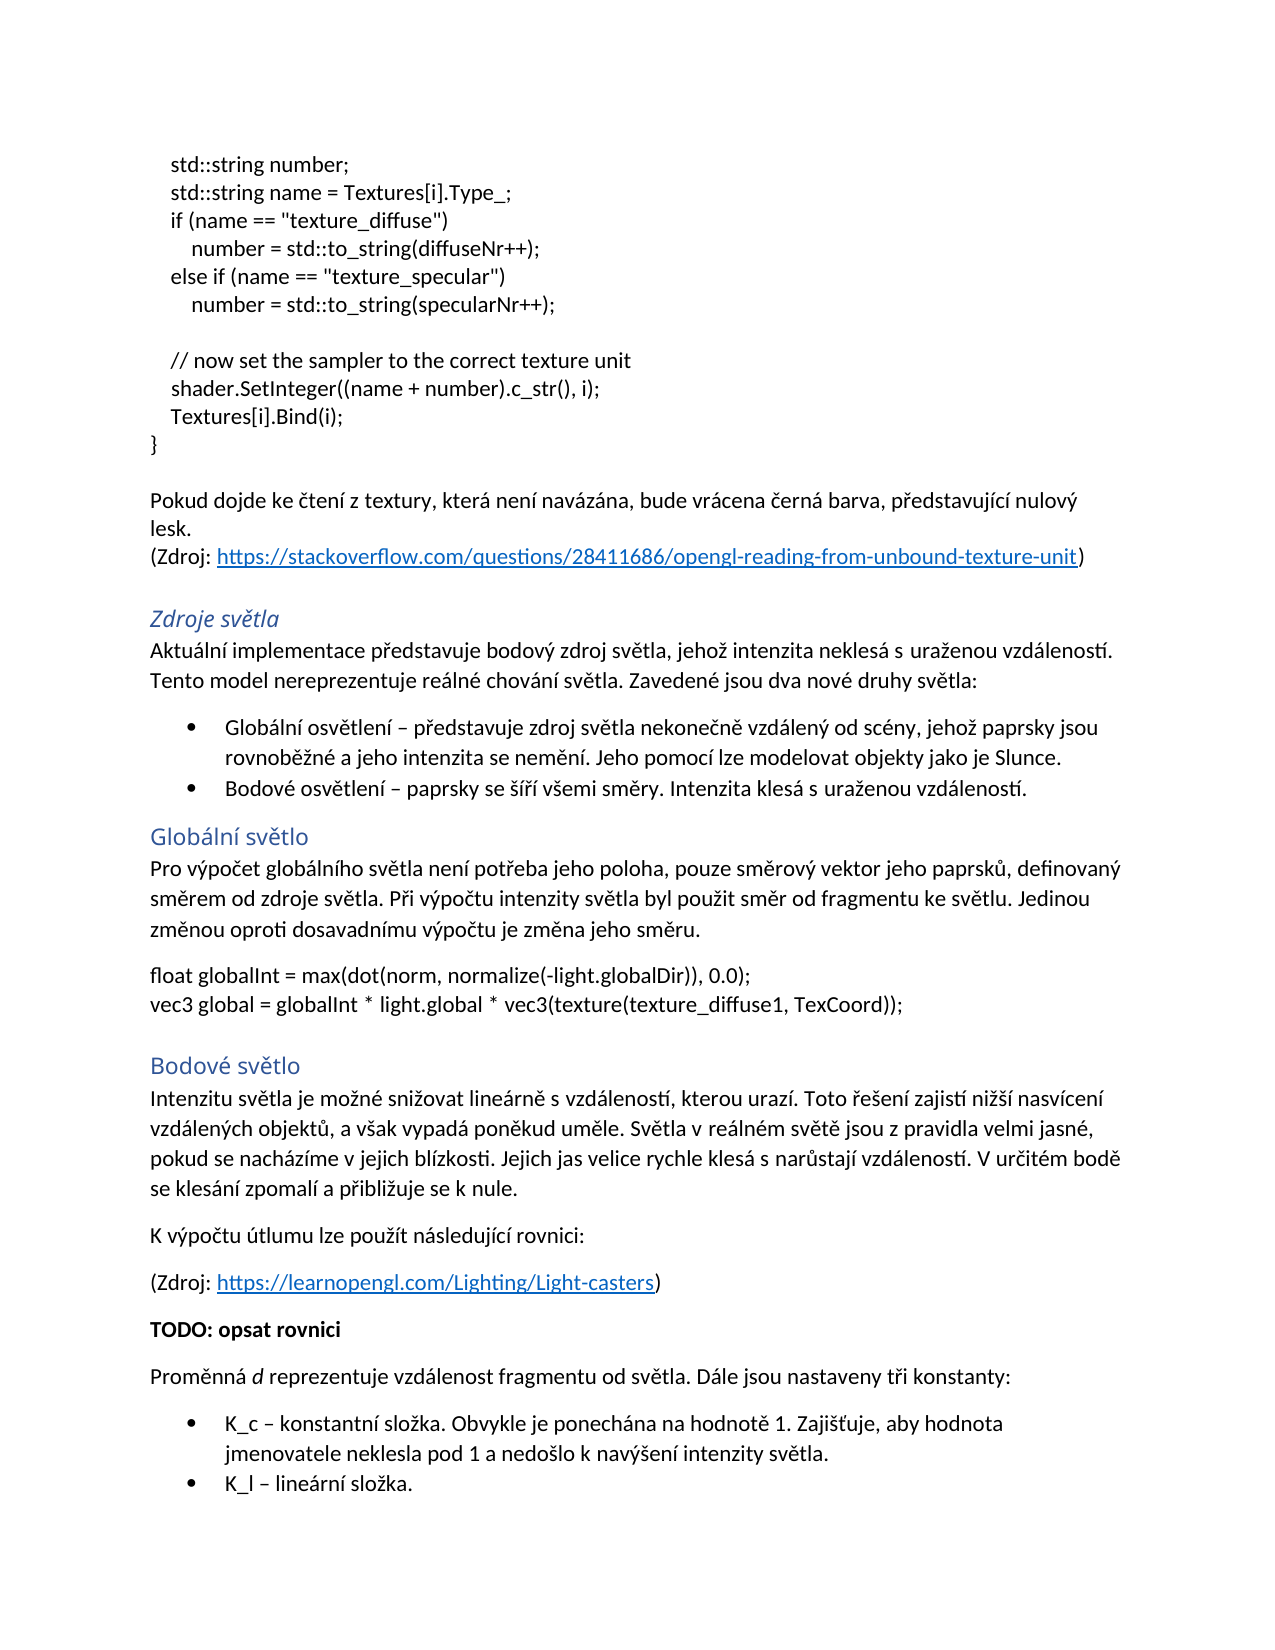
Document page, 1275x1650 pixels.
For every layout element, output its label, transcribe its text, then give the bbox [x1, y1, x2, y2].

text number = std::to_string(specularNr++); [150, 290, 1125, 318]
text shader.SetInteger((name + number).c_str(), i); [150, 374, 1125, 402]
text (Zdroj: https://stackoverflow.com/questions/28411686/opengl-reading-from-unbound-texture-unit) [150, 542, 1125, 570]
text Aktuální implementace představuje bodový zdroj světla, jehož intenzita neklesá s uraženou vzdáleností. Tento model nereprezentuje reálné chování světla. Zavedené jsou dva nové druhy světla: [150, 636, 1125, 694]
text float globalInt = max(dot(norm, normalize(-light.globalDir)), 0.0); [150, 962, 1125, 990]
list Bodové osvětlení – paprsky se šíří všemi směry. Intenzita klesá s uraženou vzdáleností. [187, 774, 1125, 802]
text Textures[i].Bind(i); [150, 402, 1125, 430]
text (Zdroj: https://learnopengl.com/Lighting/Light-casters) [150, 1268, 1125, 1296]
list Globální osvětlení – představuje zdroj světla nekonečně vzdálený od scény, jehož paprsky jsou rovnoběžné a jeho intenzita se nemění. Jeho pomocí lze modelovat objekty jako je Slunce. [187, 713, 1125, 772]
text Pokud dojde ke čtení z textury, která není navázána, bude vrácena černá barva, představující nulový lesk. [150, 486, 1125, 542]
subtitle Bodové světlo [150, 1050, 1125, 1081]
text number = std::to_string(diffuseNr++); [150, 234, 1125, 262]
text else if (name == "texture_specular") [150, 262, 1125, 290]
text if (name == "texture_diffuse") [150, 206, 1125, 234]
text std::string name = Textures[i].Type_; [150, 178, 1125, 206]
list K_l – lineární složka. [187, 1469, 1125, 1497]
subtitle Globální světlo [150, 821, 1125, 852]
text Proměnná d reprezentuje vzdálenost fragmentu od světla. Dále jsou nastaveny tři konstanty: [150, 1362, 1125, 1390]
text std::string number; [150, 150, 1125, 178]
text K výpočtu útlumu lze použít následující rovnici: [150, 1221, 1125, 1249]
list K_c – konstantní složka. Obvykle je ponechána na hodnotě 1. Zajišťuje, aby hodnota jmenovatele neklesla pod 1 a nedošlo k navýšení intenzity světla. [187, 1409, 1125, 1467]
text Pro výpočet globálního světla není potřeba jeho poloha, pouze směrový vektor jeho paprsků, definovaný směrem od zdroje světla. Při výpočtu intenzity světla byl použit směr od fragmentu ke světlu. Jedinou změnou oproti dosavadnímu výpočtu je změna jeho směru. [150, 854, 1125, 943]
subtitle Zdroje světla [150, 602, 1125, 634]
text TODO: opsat rovnici [150, 1315, 1125, 1343]
text // now set the sampler to the correct texture unit [150, 346, 1125, 374]
text } [150, 430, 1125, 458]
text vec3 global = globalInt * light.global * vec3(texture(texture_diffuse1, TexCoord)); [150, 990, 1125, 1018]
text Intenzitu světla je možné snižovat lineárně s vzdáleností, kterou urazí. Toto řešení zajistí nižší nasvícení vzdálených objektů, a však vypadá poněkud uměle. Světla v reálném světě jsou z pravidla velmi jasné, pokud se nacházíme v jejich blízkosti. Jejich jas velice rychle klesá s narůstají vzdáleností. V určitém bodě se klesání zpomalí a přibližuje se k nule. [150, 1084, 1125, 1202]
